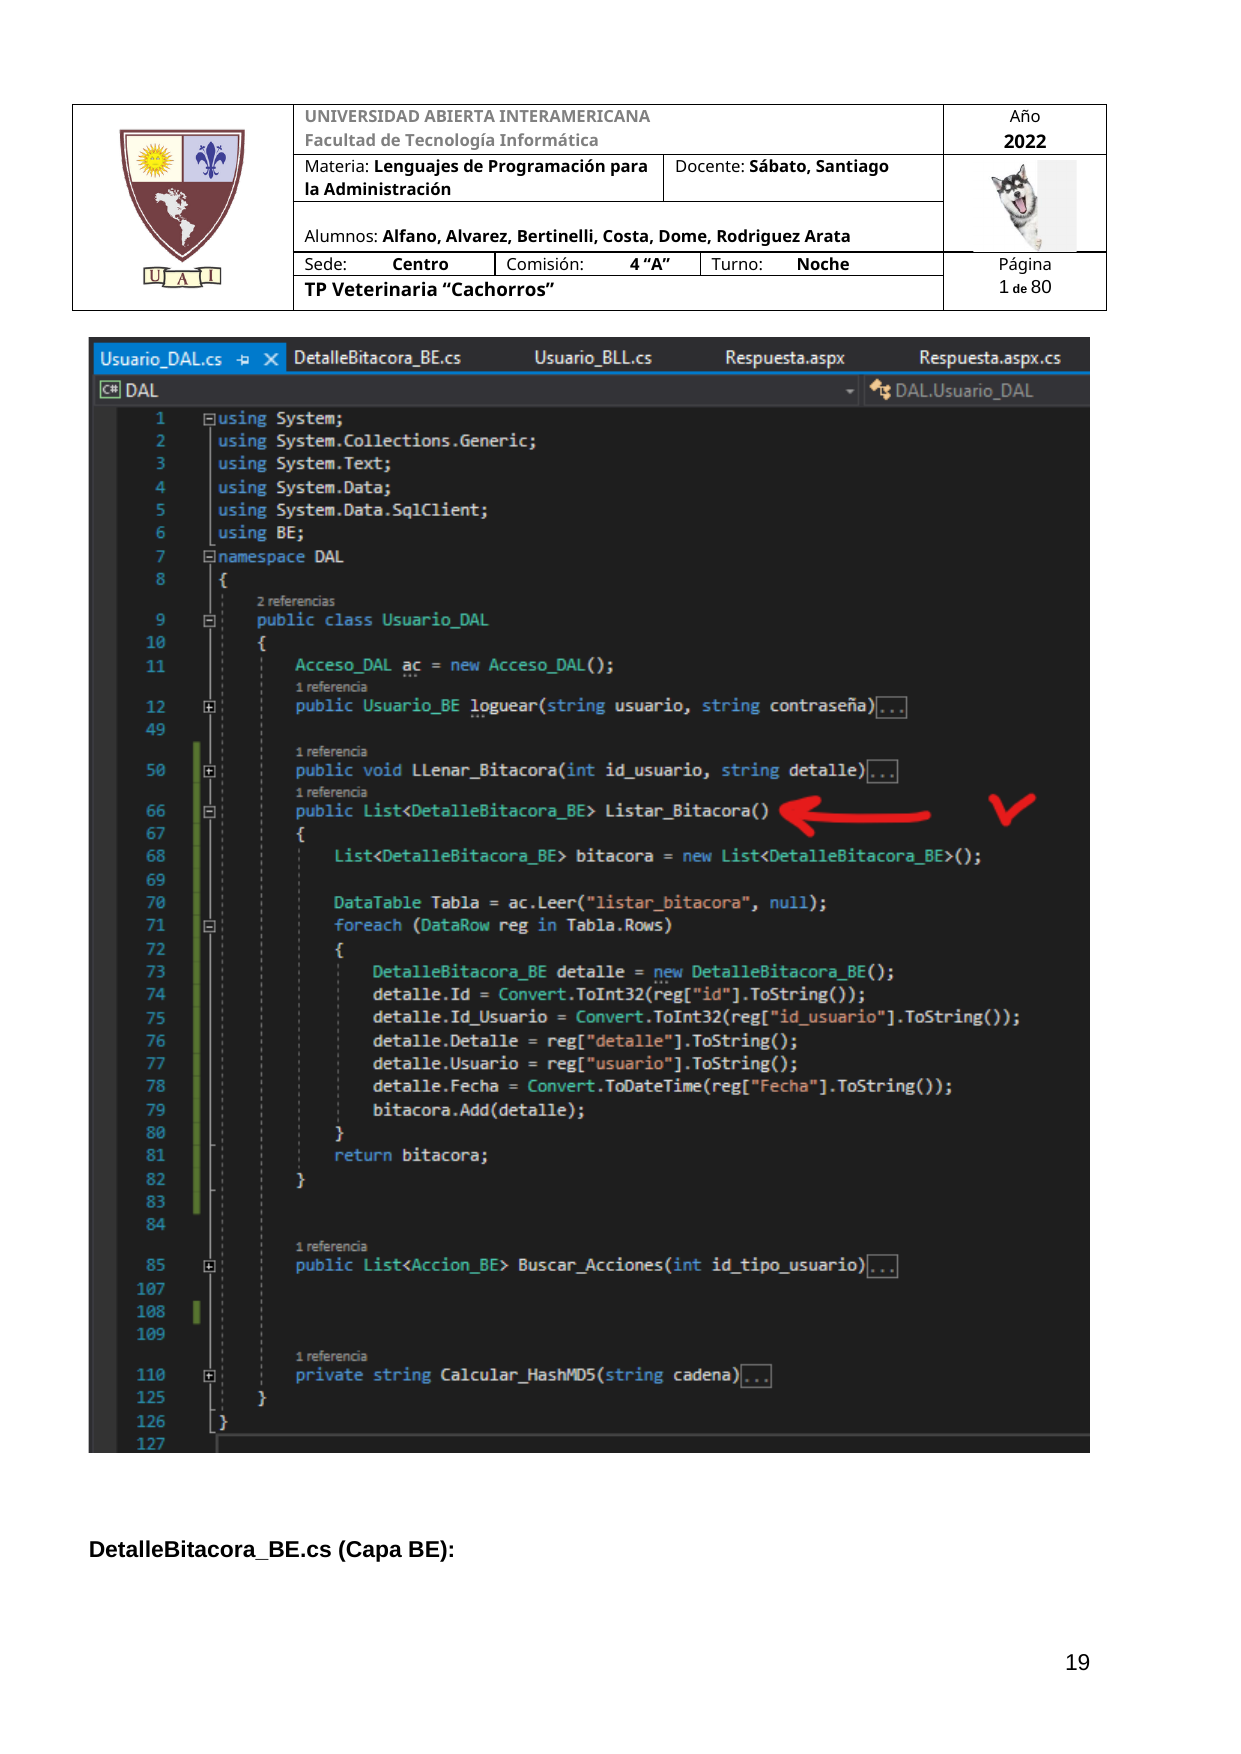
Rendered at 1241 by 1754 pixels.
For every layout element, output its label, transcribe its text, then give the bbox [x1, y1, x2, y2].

picture [88, 337, 1090, 1453]
text DetalleBitacora_BE.cs (Capa BE): [88, 1536, 1090, 1563]
picture [117, 125, 249, 291]
picture [973, 160, 1077, 252]
